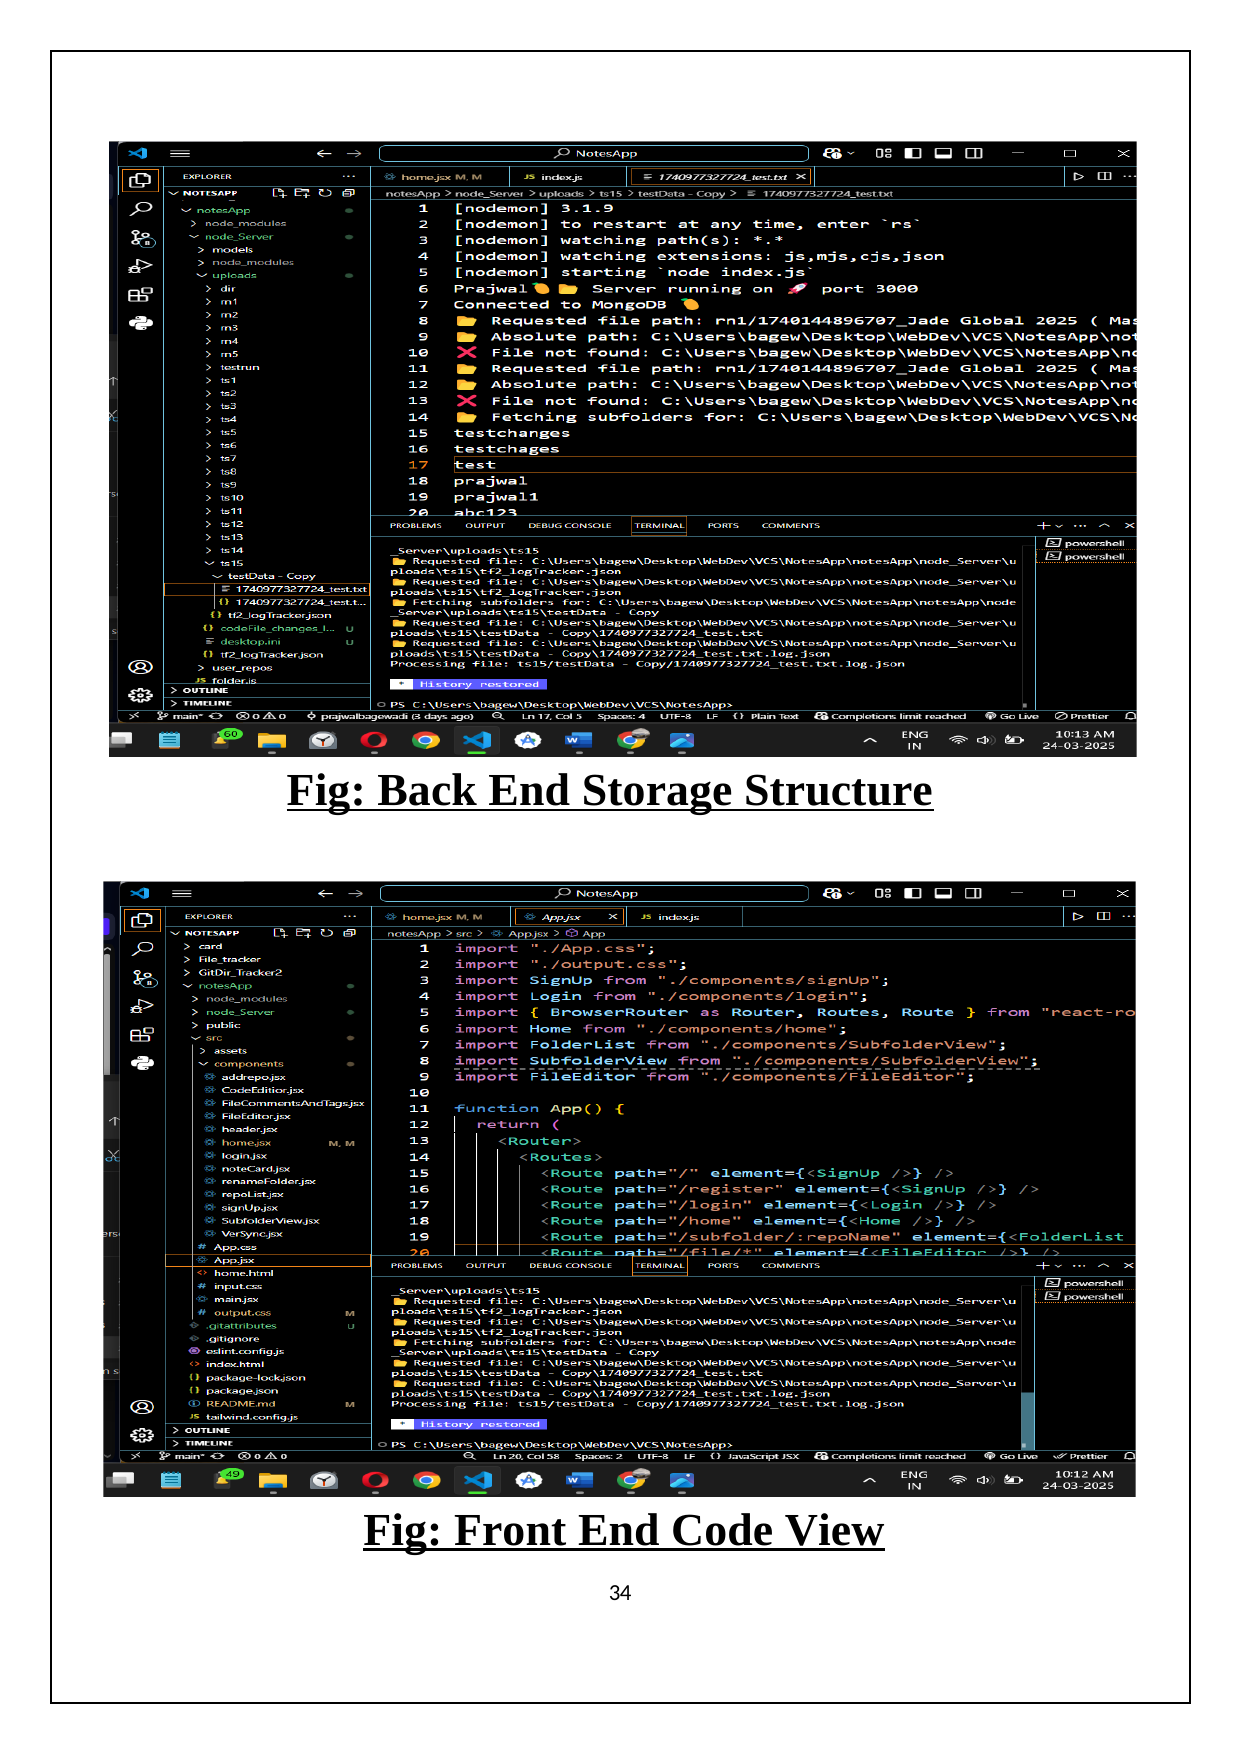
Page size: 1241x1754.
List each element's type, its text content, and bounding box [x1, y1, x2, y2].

subtitle Fig: Front End Code View [363, 1502, 1166, 1555]
picture [109, 141, 1137, 757]
picture [103, 881, 1136, 1497]
subtitle Fig: Back End Storage Structure [286, 763, 1166, 816]
